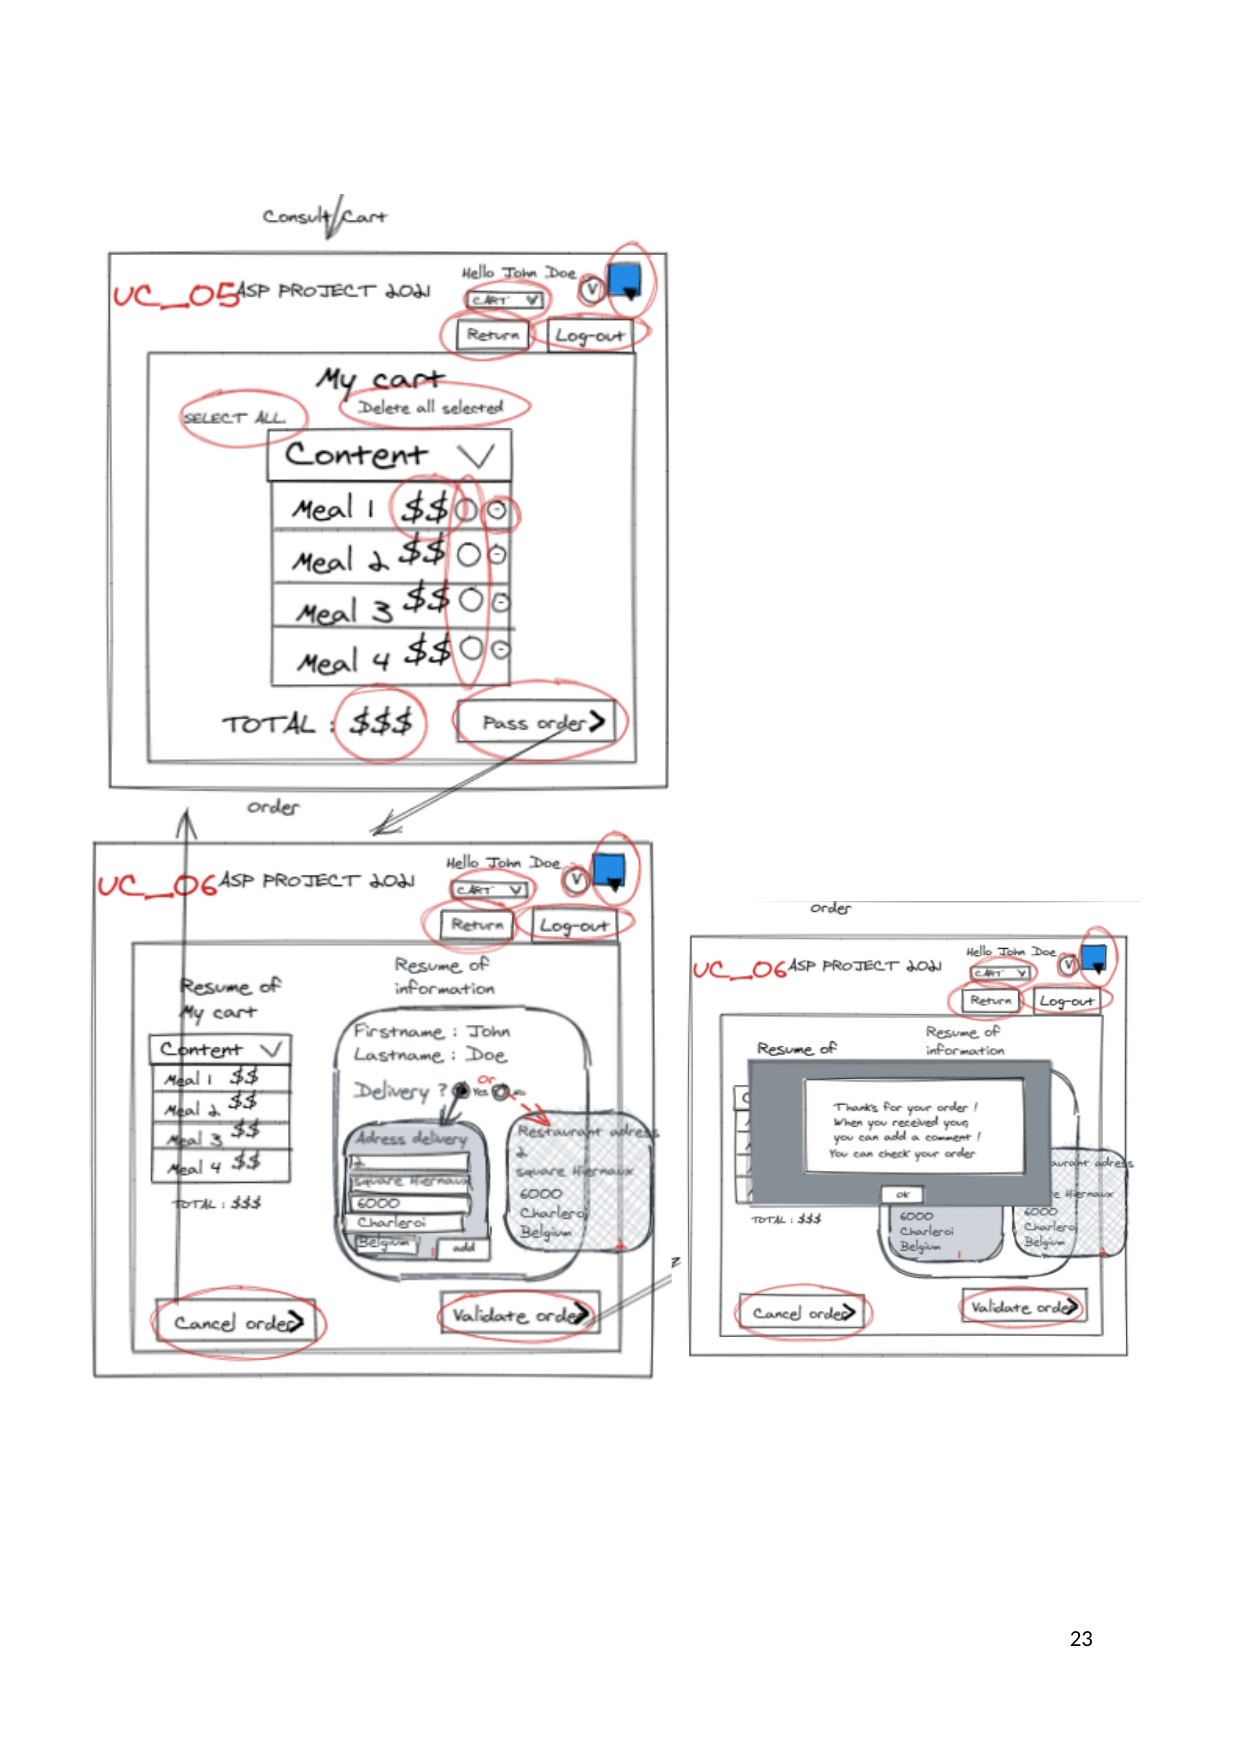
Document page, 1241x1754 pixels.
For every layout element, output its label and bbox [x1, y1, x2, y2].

picture [18, 194, 1174, 1432]
